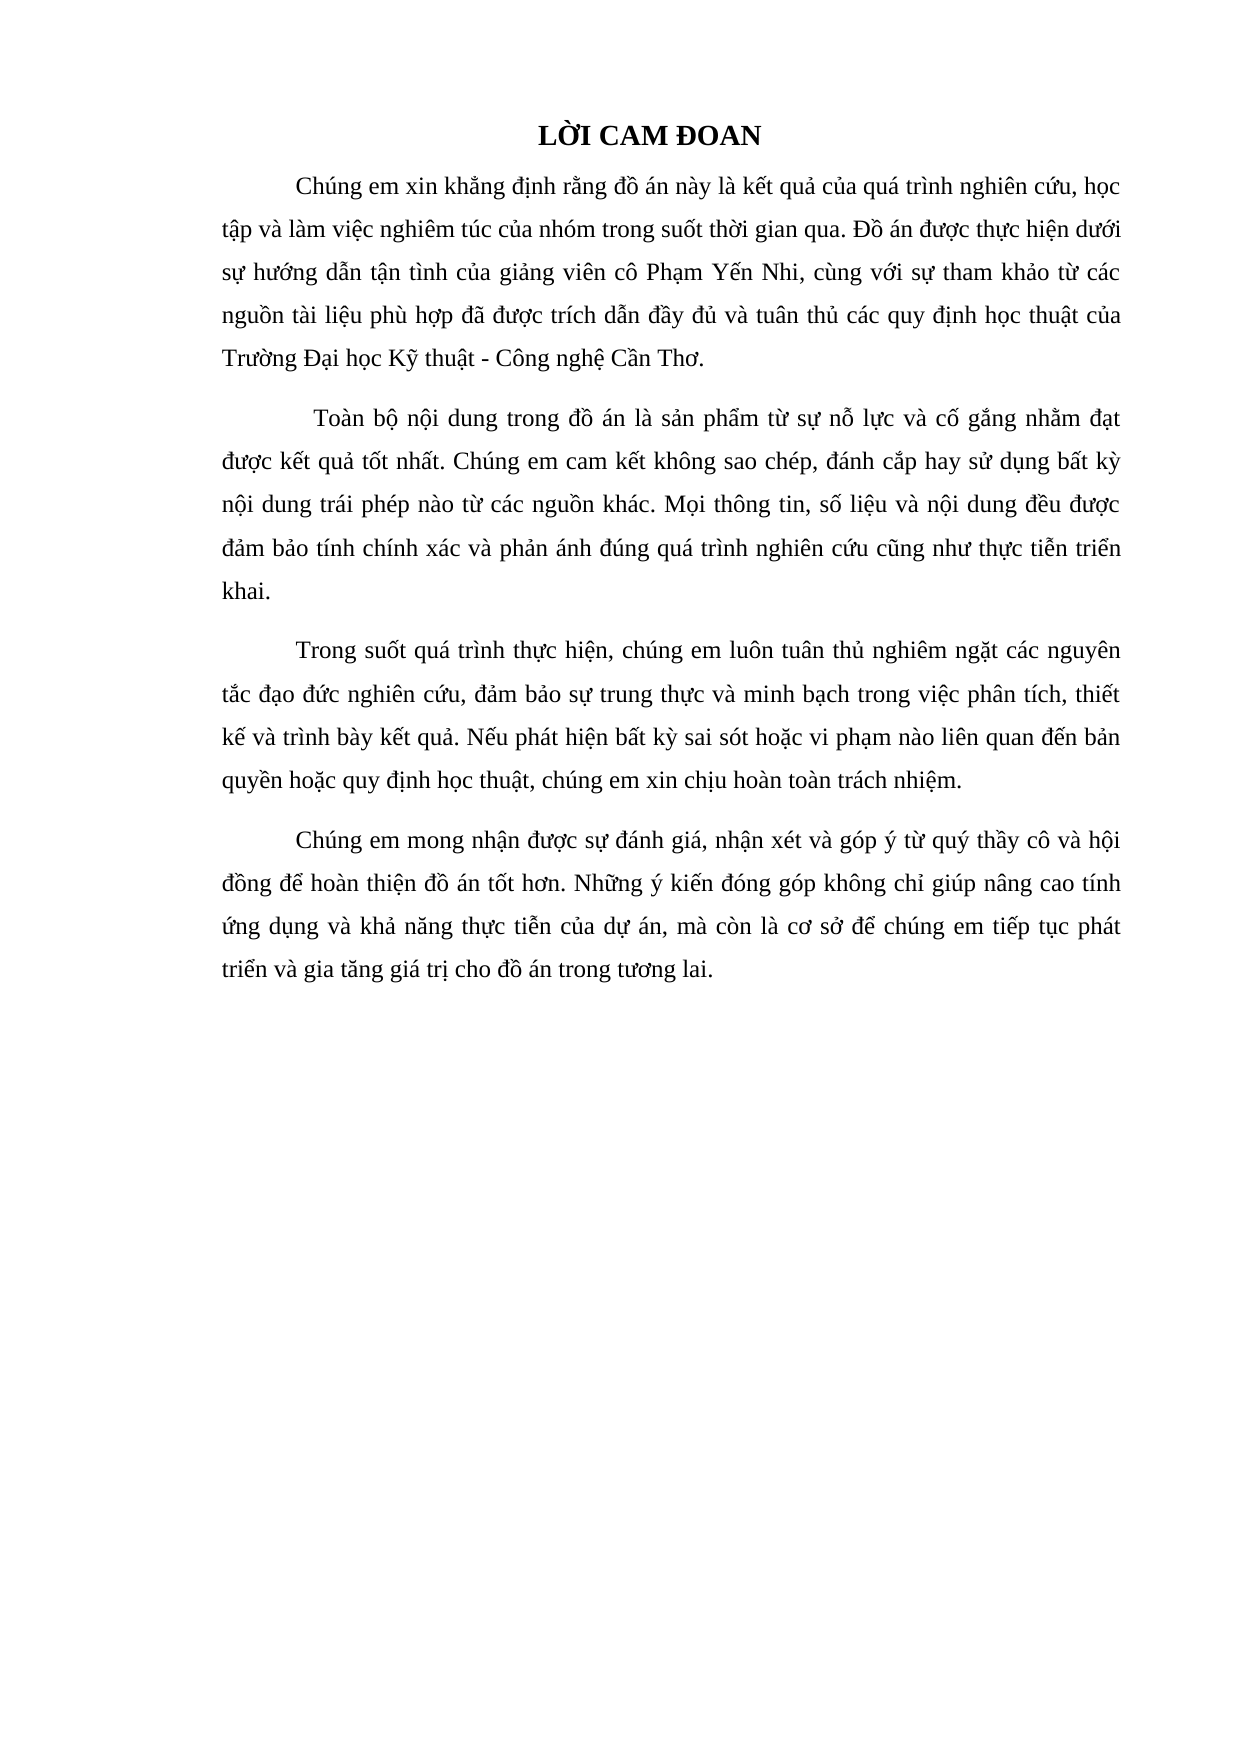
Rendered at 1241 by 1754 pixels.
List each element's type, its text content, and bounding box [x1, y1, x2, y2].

text Chúng em mong nhận được sự đánh giá, nhận xét và góp ý từ quý thầy cô và hội đồng để hoàn thiện đồ án tốt hơn. Những ý kiến đóng góp không chỉ giúp nâng cao tính ứng dụng và khả năng thực tiễn của dự án, mà còn là cơ sở để chúng em tiếp tục phát triển và gia tăng giá trị cho đồ án trong tương lai. [222, 825, 1122, 983]
text LỜI CAM ĐOAN [177, 118, 1122, 152]
text Chúng em xin khẳng định rằng đồ án này là kết quả của quá trình nghiên cứu, học tập và làm việc nghiêm túc của nhóm trong suốt thời gian qua. Đồ án được thực hiện dưới sự hướng dẫn tận tình của giảng viên cô Phạm Yến Nhi, cùng với sự tham khảo từ các nguồn tài liệu phù hợp đã được trích dẫn đầy đủ và tuân thủ các quy định học thuật của Trường Đại học Kỹ thuật - Công nghệ Cần Thơ. [222, 171, 1122, 372]
text Toàn bộ nội dung trong đồ án là sản phẩm từ sự nỗ lực và cố gắng nhằm đạt được kết quả tốt nhất. Chúng em cam kết không sao chép, đánh cắp hay sử dụng bất kỳ nội dung trái phép nào từ các nguồn khác. Mọi thông tin, số liệu và nội dung đều được đảm bảo tính chính xác và phản ánh đúng quá trình nghiên cứu cũng như thực tiễn triển khai. [222, 403, 1122, 604]
text Trong suốt quá trình thực hiện, chúng em luôn tuân thủ nghiêm ngặt các nguyên tắc đạo đức nghiên cứu, đảm bảo sự trung thực và minh bạch trong việc phân tích, thiết kế và trình bày kết quả. Nếu phát hiện bất kỳ sai sót hoặc vi phạm nào liên quan đến bản quyền hoặc quy định học thuật, chúng em xin chịu hoàn toàn trách nhiệm. [222, 636, 1122, 794]
